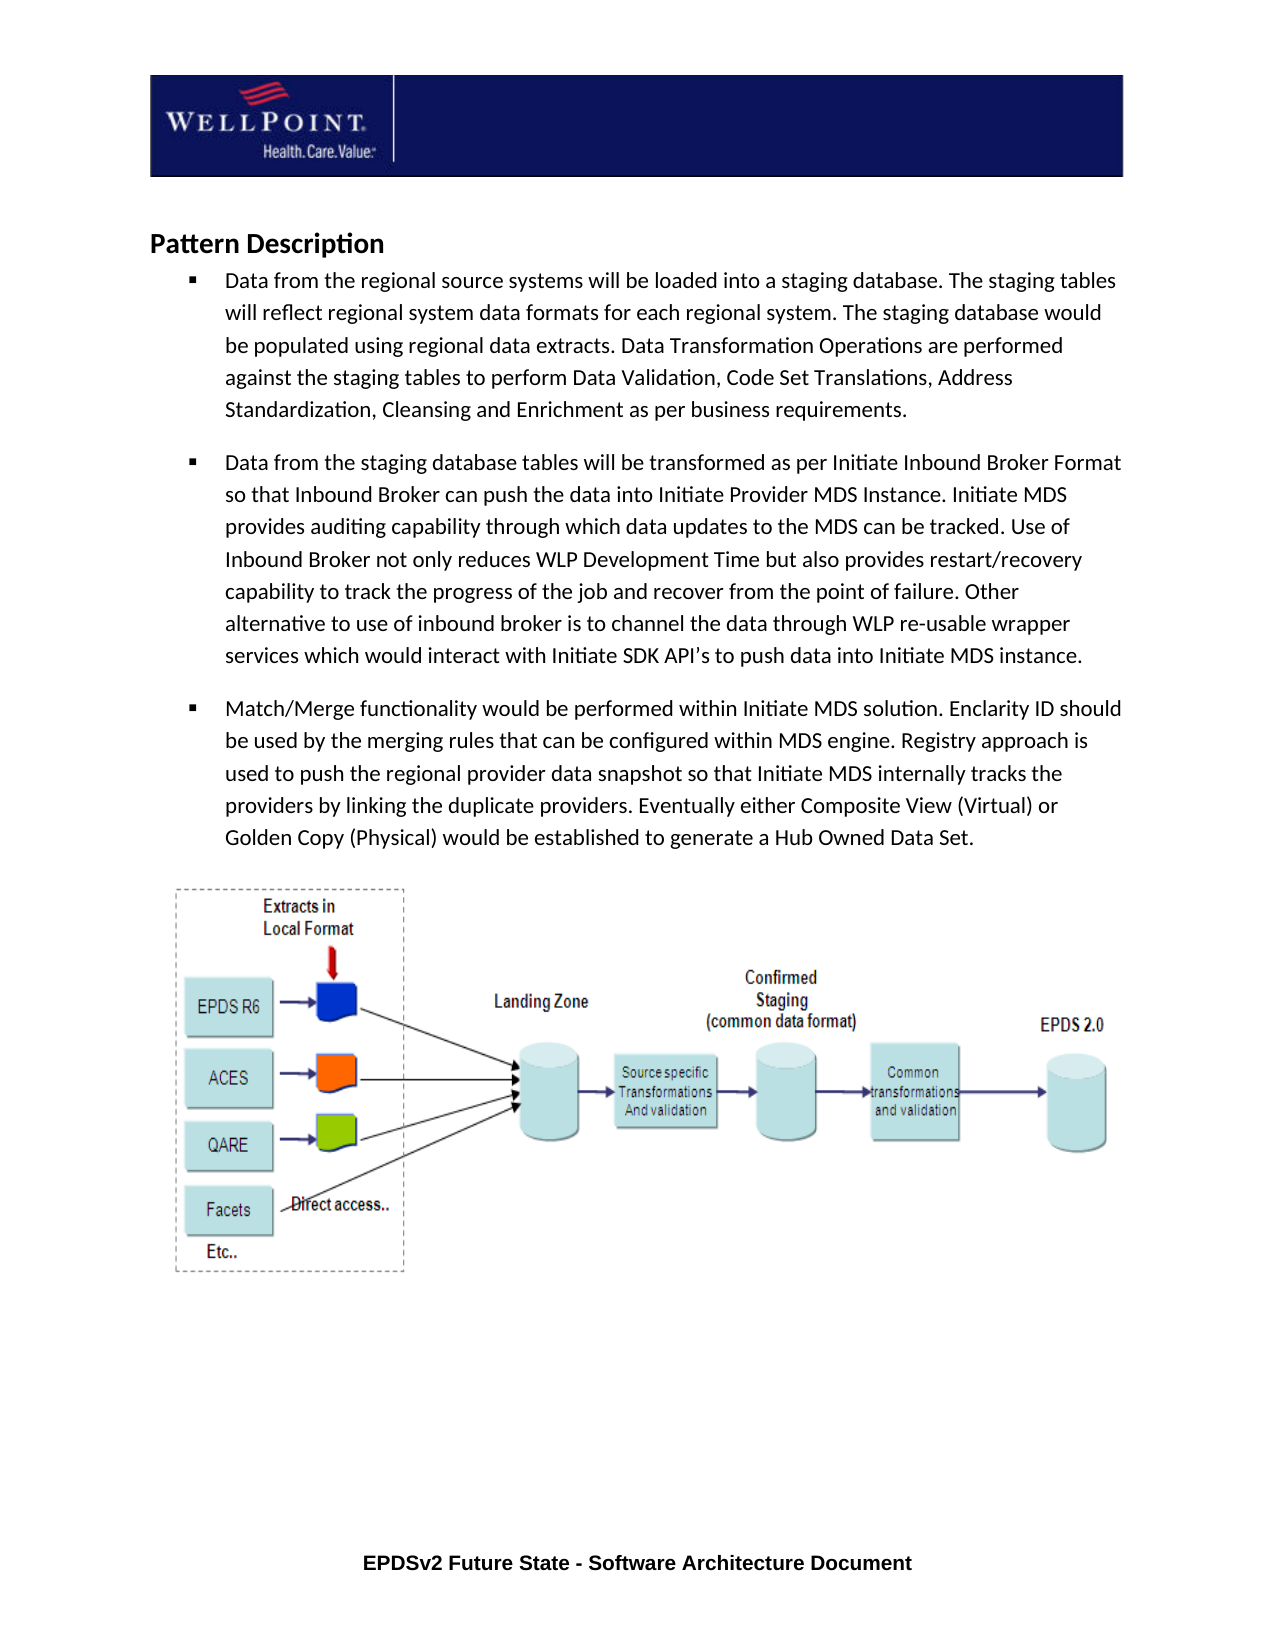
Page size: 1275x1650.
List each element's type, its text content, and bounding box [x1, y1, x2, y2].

list Data from the regional source systems will be loaded into a staging database. The staging tables will reflect regional system data formats for each regional system. The staging database would be populated using regional data extracts. Data Transformation Operations are performed against the staging tables to perform Data Validation, Code Set Translations, Address Standardization, Cleansing and Enrichment as per business requirements. [187, 266, 1125, 423]
subtitle Pattern Description [150, 225, 1125, 261]
picture [150, 876, 1127, 1289]
list Data from the staging database tables will be transformed as per Initiate Inbound Broker Format so that Inbound Broker can push the data into Initiate Provider MDS Instance. Initiate MDS provides auditing capability through which data updates to the MDS can be tracked. Use of Inbound Broker not only reduces WLP Development Time but also provides restart/recovery capability to track the progress of the job and recover from the point of failure. Other alternative to use of inbound broker is to channel the data through WLP re-usable wrapper services which would interact with Initiate SDK API’s to push data into Initiate MDS instance. [187, 448, 1125, 669]
picture [150, 75, 1124, 177]
list Match/Merge functionality would be performed within Initiate MDS solution. Enclarity ID should be used by the merging rules that can be configured within MDS engine. Registry approach is used to push the regional provider data snapshot so that Initiate MDS internally tracks the providers by linking the duplicate providers. Eventually either Composite View (Virtual) or Golden Copy (Physical) would be established to generate a Hub Owned Data Set. [187, 694, 1125, 851]
